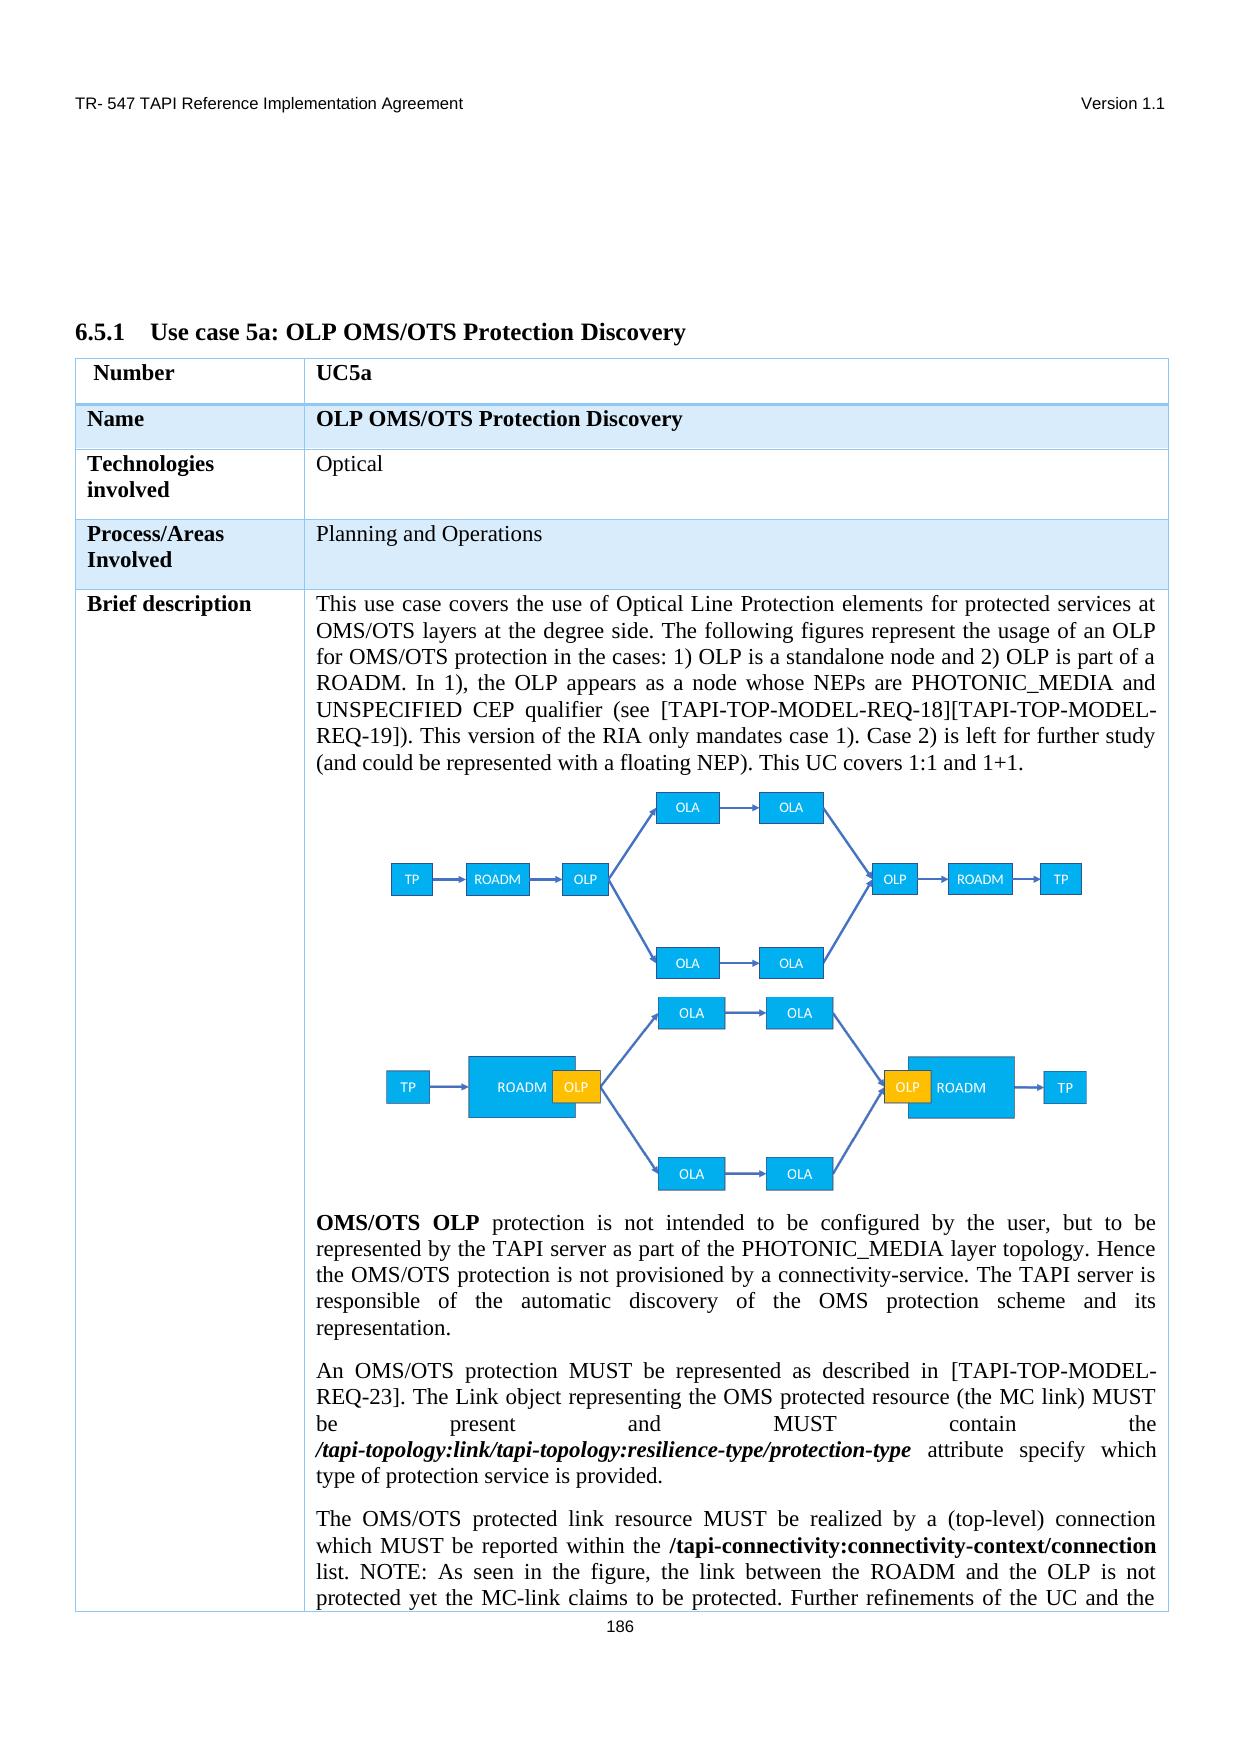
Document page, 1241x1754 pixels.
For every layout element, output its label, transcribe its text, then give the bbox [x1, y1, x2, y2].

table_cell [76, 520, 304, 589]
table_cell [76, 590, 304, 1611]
picture [386, 997, 1087, 1192]
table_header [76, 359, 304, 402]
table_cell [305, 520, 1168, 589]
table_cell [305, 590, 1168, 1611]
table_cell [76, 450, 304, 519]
subtitle Use case 5a: OLP OMS/OTS Protection Discovery [75, 317, 1165, 346]
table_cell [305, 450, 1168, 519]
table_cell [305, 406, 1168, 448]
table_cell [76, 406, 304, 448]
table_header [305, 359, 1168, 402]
